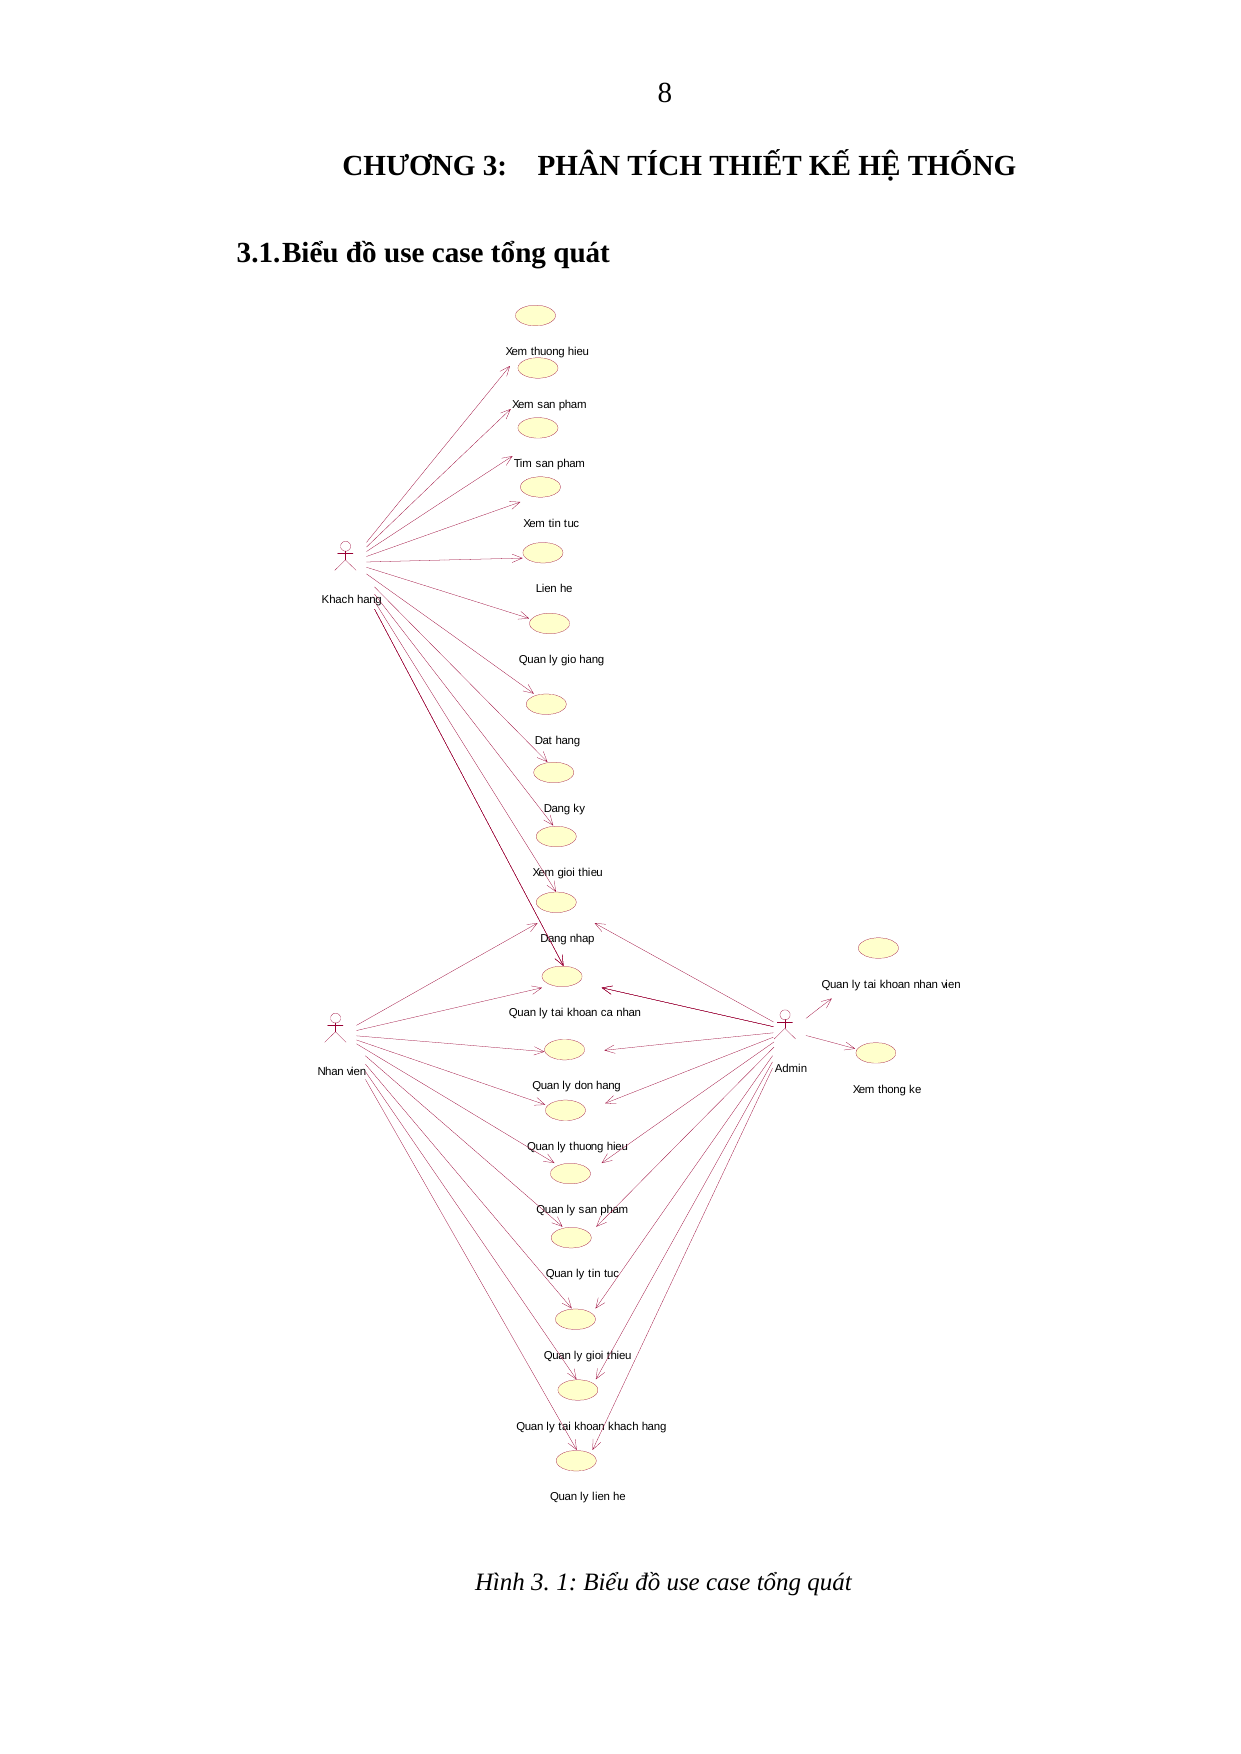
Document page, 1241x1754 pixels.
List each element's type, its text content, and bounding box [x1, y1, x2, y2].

subtitle PHÂN TÍCH THIẾT KẾ HỆ THỐNG [207, 148, 1122, 181]
subtitle Biểu đồ use case tổng quát [207, 236, 1122, 269]
text Hình 3. 1: Biểu đồ use case tổng quát [207, 1567, 1122, 1596]
